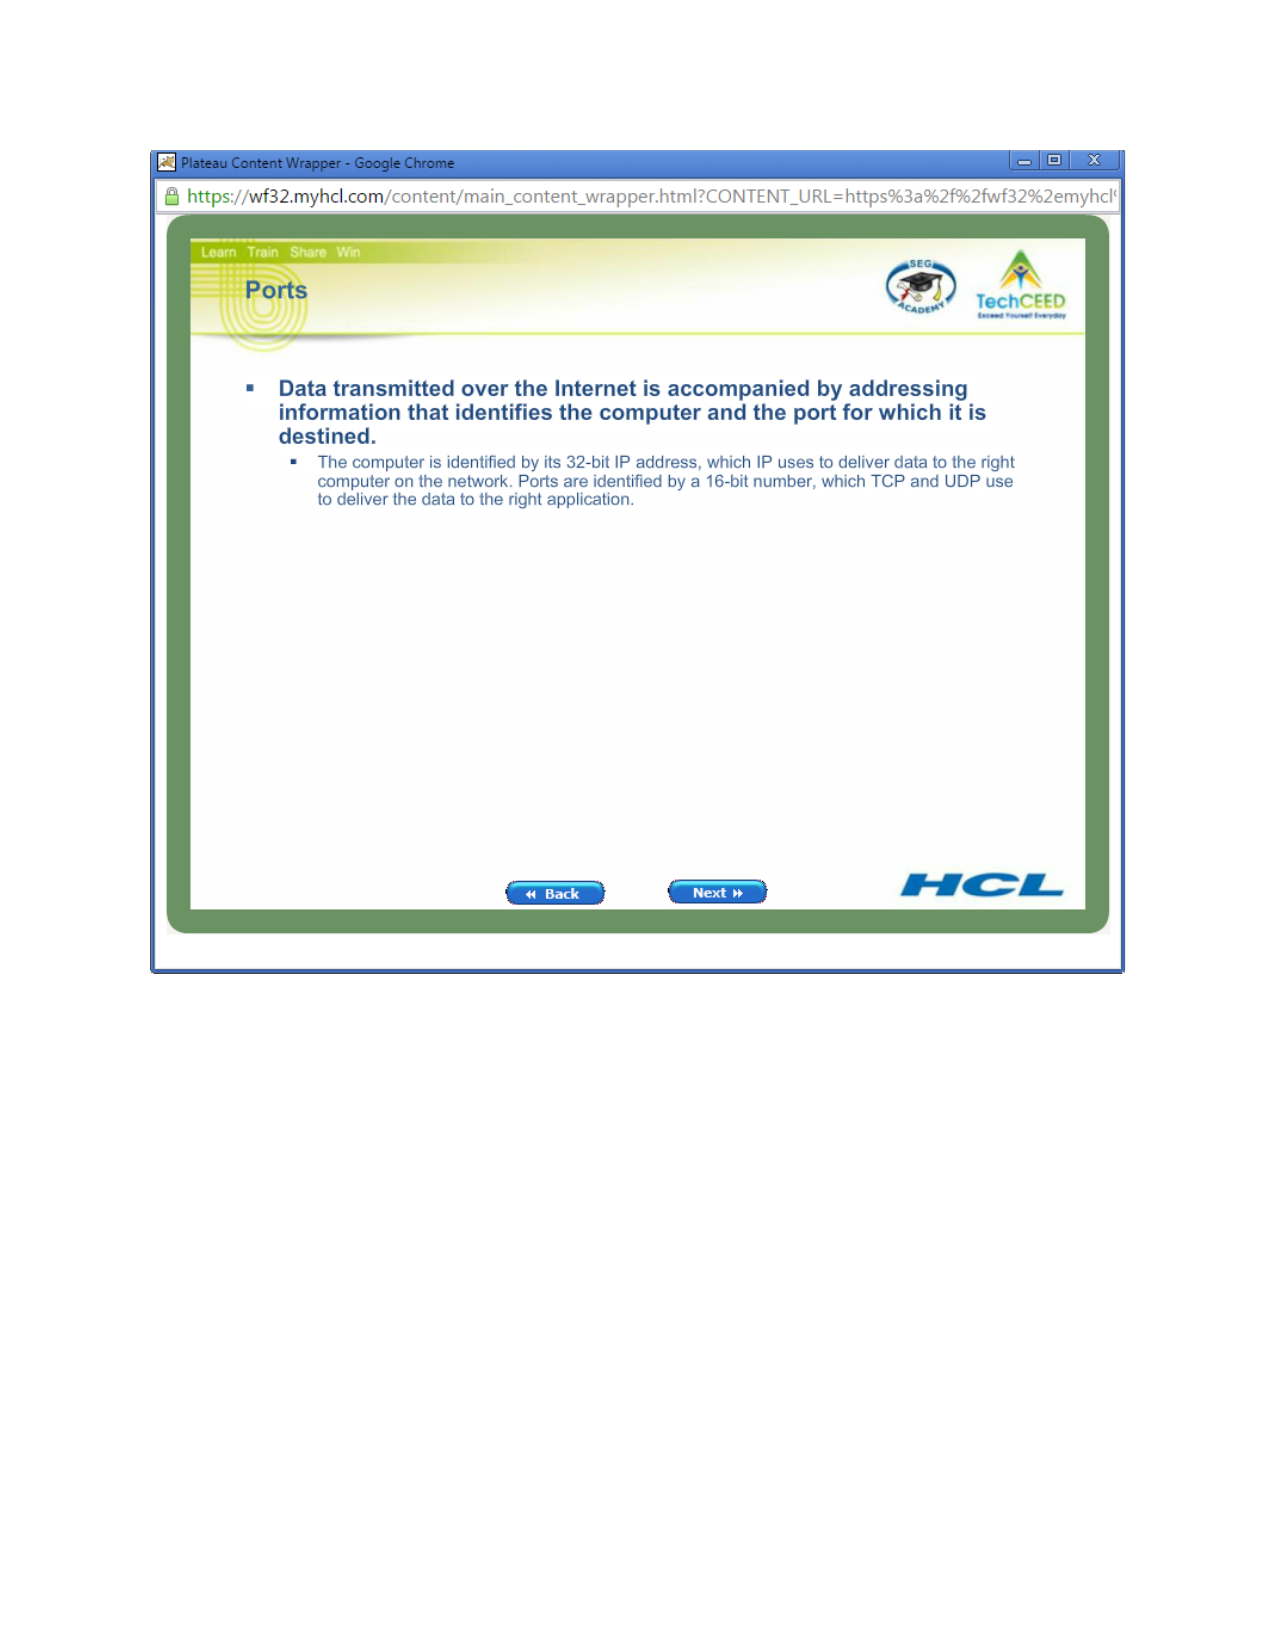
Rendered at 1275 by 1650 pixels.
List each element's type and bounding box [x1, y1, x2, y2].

picture [150, 150, 1125, 974]
